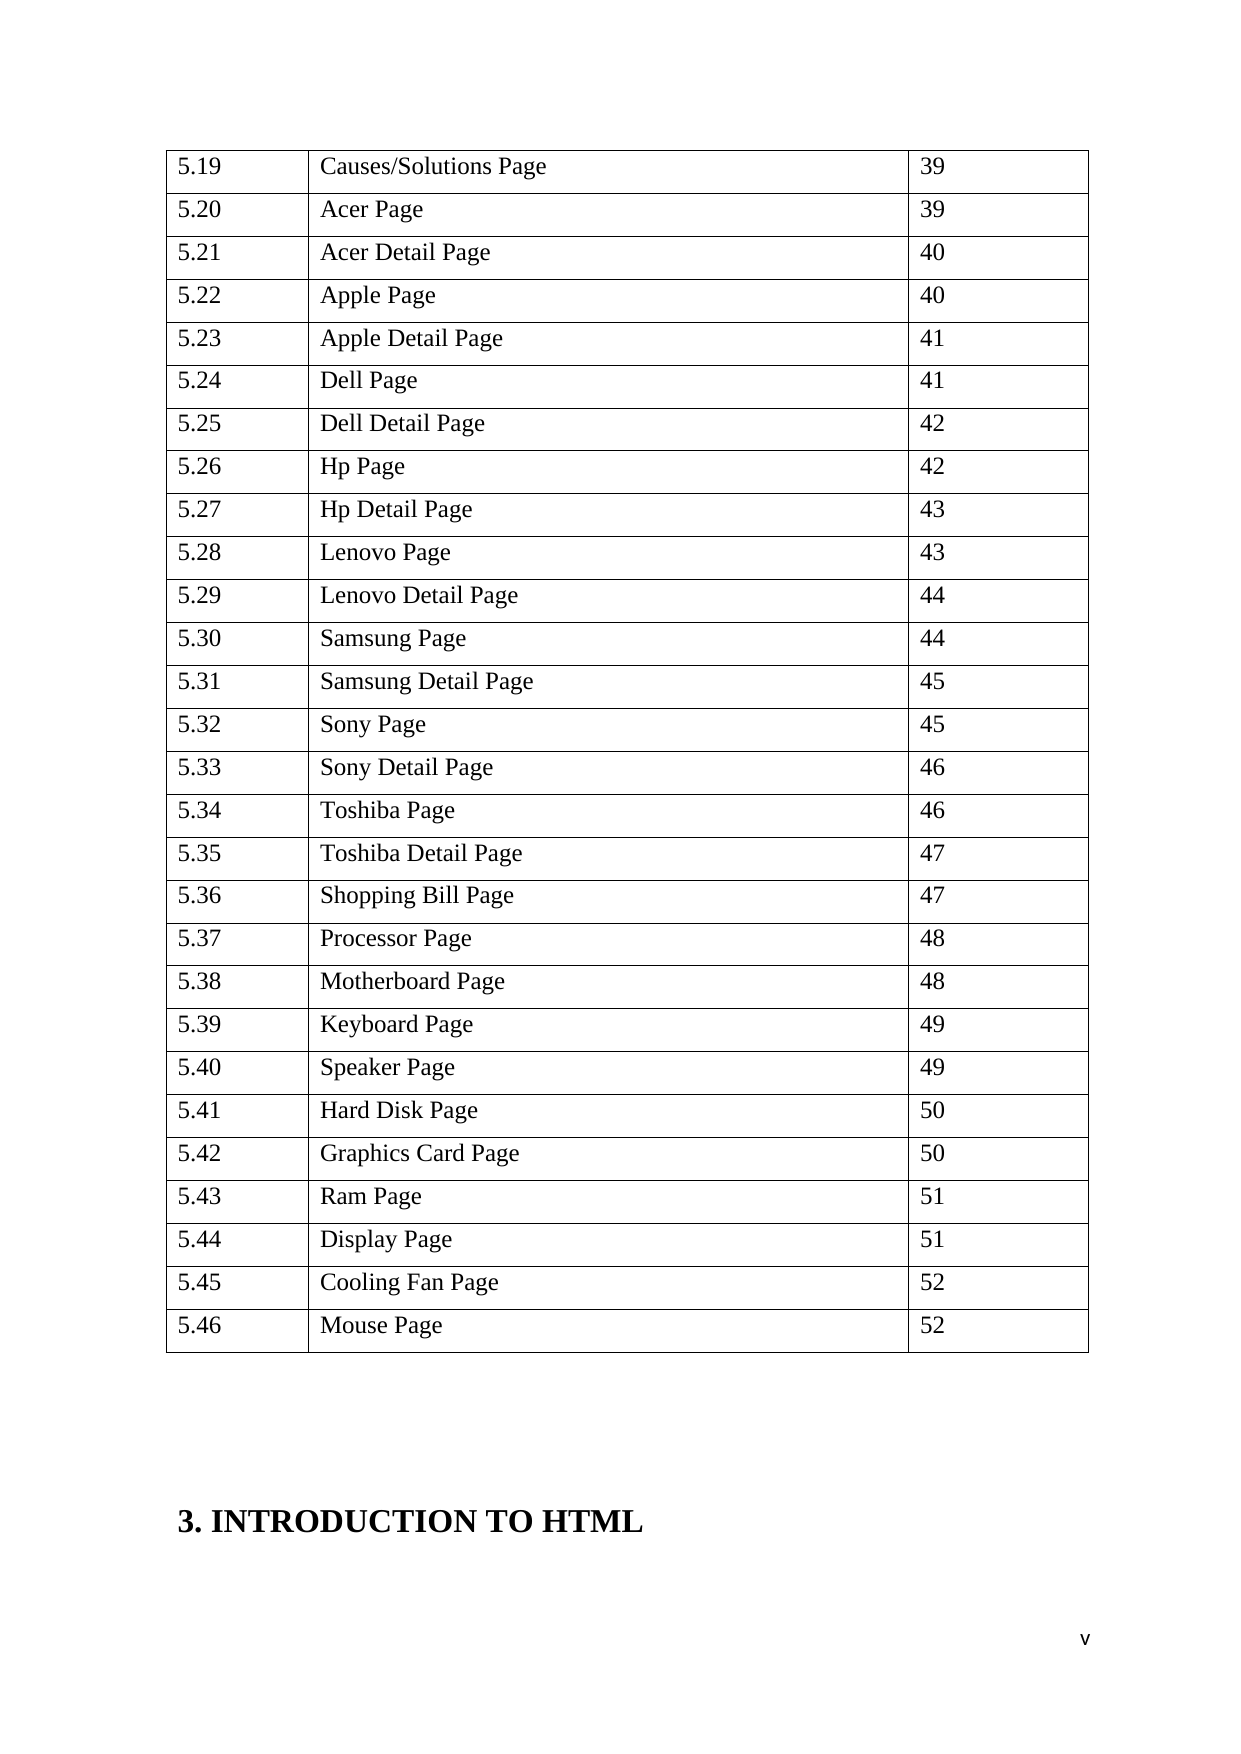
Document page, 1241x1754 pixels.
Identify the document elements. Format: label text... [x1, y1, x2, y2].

table_cell 45 [909, 666, 1088, 708]
table_cell 5.37 [167, 924, 308, 965]
table_cell Graphics Card Page [309, 1138, 908, 1180]
table_cell Samsung Detail Page [309, 666, 908, 708]
table_cell Speaker Page [309, 1052, 908, 1094]
table_cell 5.29 [167, 580, 308, 622]
table_cell 50 [909, 1095, 1088, 1137]
table_cell 5.19 [167, 151, 308, 193]
table_cell 46 [909, 752, 1088, 794]
table_cell 5.43 [167, 1181, 308, 1223]
table_cell Processor Page [309, 924, 908, 965]
table_cell 47 [909, 881, 1088, 922]
table_cell Causes/Solutions Page [309, 151, 908, 193]
table_cell 52 [909, 1267, 1088, 1309]
table_cell Display Page [309, 1224, 908, 1266]
table_cell Lenovo Page [309, 537, 908, 579]
table_cell 5.23 [167, 323, 308, 364]
table_cell 43 [909, 494, 1088, 536]
table_cell 5.40 [167, 1052, 308, 1094]
table_cell 45 [909, 709, 1088, 751]
table_cell Cooling Fan Page [309, 1267, 908, 1309]
table_cell 47 [909, 838, 1088, 879]
table_cell 40 [909, 237, 1088, 279]
table_cell 5.44 [167, 1224, 308, 1266]
table_cell 40 [909, 280, 1088, 322]
table_cell Mouse Page [309, 1310, 908, 1352]
table_cell 5.24 [167, 366, 308, 407]
table_cell 41 [909, 366, 1088, 407]
table_cell Hp Detail Page [309, 494, 908, 536]
table_cell 46 [909, 795, 1088, 837]
table_cell 44 [909, 580, 1088, 622]
table_cell 5.21 [167, 237, 308, 279]
table_cell Sony Page [309, 709, 908, 751]
table_cell 5.33 [167, 752, 308, 794]
table_cell 39 [909, 194, 1088, 236]
table_cell 41 [909, 323, 1088, 364]
table_cell 5.38 [167, 966, 308, 1008]
table_cell Samsung Page [309, 623, 908, 665]
table_cell 51 [909, 1224, 1088, 1266]
table_cell Acer Detail Page [309, 237, 908, 279]
table_cell 5.27 [167, 494, 308, 536]
text 3. INTRODUCTION TO HTML [177, 1501, 1090, 1540]
table_cell 43 [909, 537, 1088, 579]
table_cell 5.39 [167, 1009, 308, 1051]
table_cell 5.32 [167, 709, 308, 751]
table_cell Lenovo Detail Page [309, 580, 908, 622]
table_cell Keyboard Page [309, 1009, 908, 1051]
table_cell 5.42 [167, 1138, 308, 1180]
table_cell Toshiba Detail Page [309, 838, 908, 879]
table_cell 5.31 [167, 666, 308, 708]
table_cell Toshiba Page [309, 795, 908, 837]
table_cell 5.41 [167, 1095, 308, 1137]
table_cell 39 [909, 151, 1088, 193]
table_cell Motherboard Page [309, 966, 908, 1008]
table_cell 50 [909, 1138, 1088, 1180]
table_cell Dell Page [309, 366, 908, 407]
table_cell 5.20 [167, 194, 308, 236]
table_cell 51 [909, 1181, 1088, 1223]
table_cell 5.28 [167, 537, 308, 579]
table_cell Hard Disk Page [309, 1095, 908, 1137]
table_cell Apple Page [309, 280, 908, 322]
table_cell 5.26 [167, 451, 308, 493]
table_cell 52 [909, 1310, 1088, 1352]
table_cell Ram Page [309, 1181, 908, 1223]
table_cell Hp Page [309, 451, 908, 493]
table_cell 5.30 [167, 623, 308, 665]
table_cell 42 [909, 409, 1088, 450]
table_cell 5.25 [167, 409, 308, 450]
table_cell 49 [909, 1052, 1088, 1094]
table_cell 5.22 [167, 280, 308, 322]
table_cell Dell Detail Page [309, 409, 908, 450]
table_cell 5.34 [167, 795, 308, 837]
table_cell 48 [909, 966, 1088, 1008]
table_cell Sony Detail Page [309, 752, 908, 794]
table_cell 49 [909, 1009, 1088, 1051]
table_cell Shopping Bill Page [309, 881, 908, 922]
table_cell 48 [909, 924, 1088, 965]
table_cell 5.35 [167, 838, 308, 879]
table_cell 44 [909, 623, 1088, 665]
table_cell 42 [909, 451, 1088, 493]
table_cell Apple Detail Page [309, 323, 908, 364]
table_cell Acer Page [309, 194, 908, 236]
table_cell 5.45 [167, 1267, 308, 1309]
table_cell 5.46 [167, 1310, 308, 1352]
table_cell 5.36 [167, 881, 308, 922]
